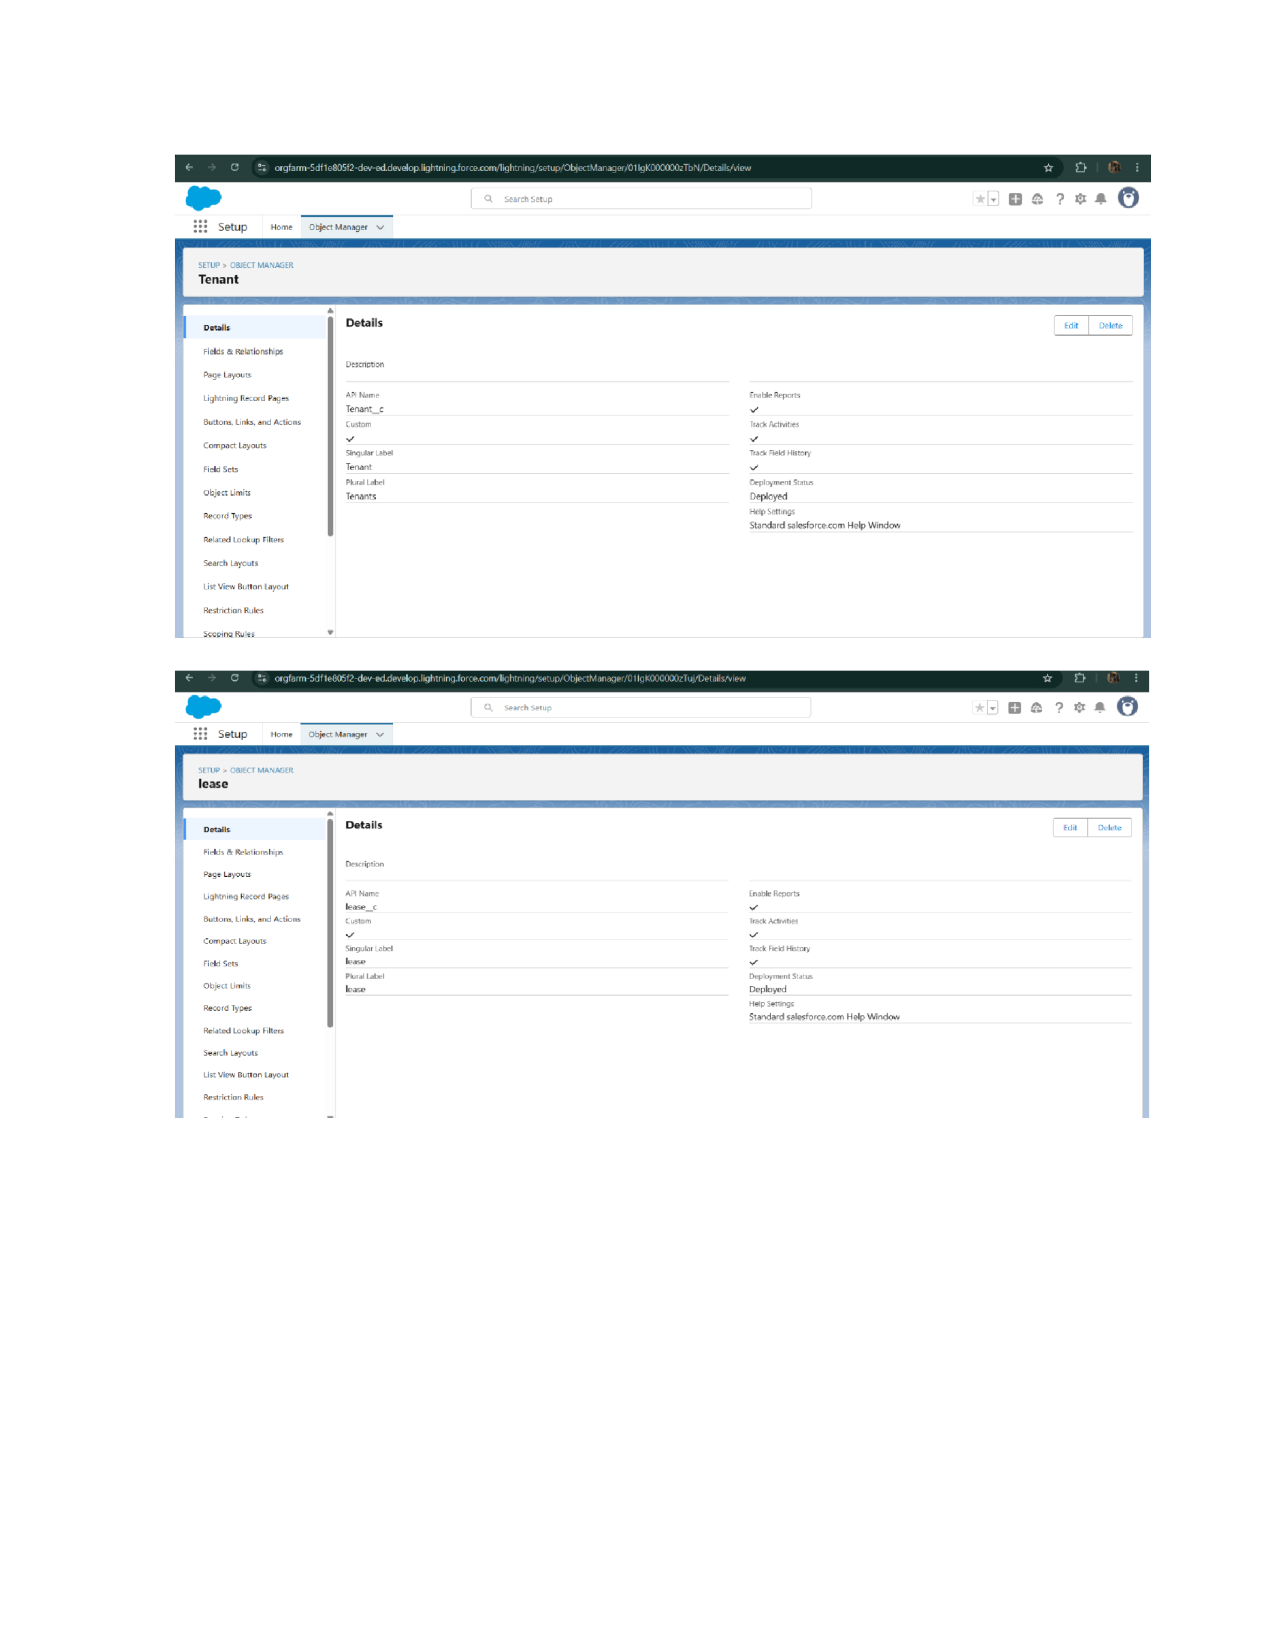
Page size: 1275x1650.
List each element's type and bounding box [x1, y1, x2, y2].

picture [174, 670, 1150, 1118]
picture [174, 154, 1151, 638]
